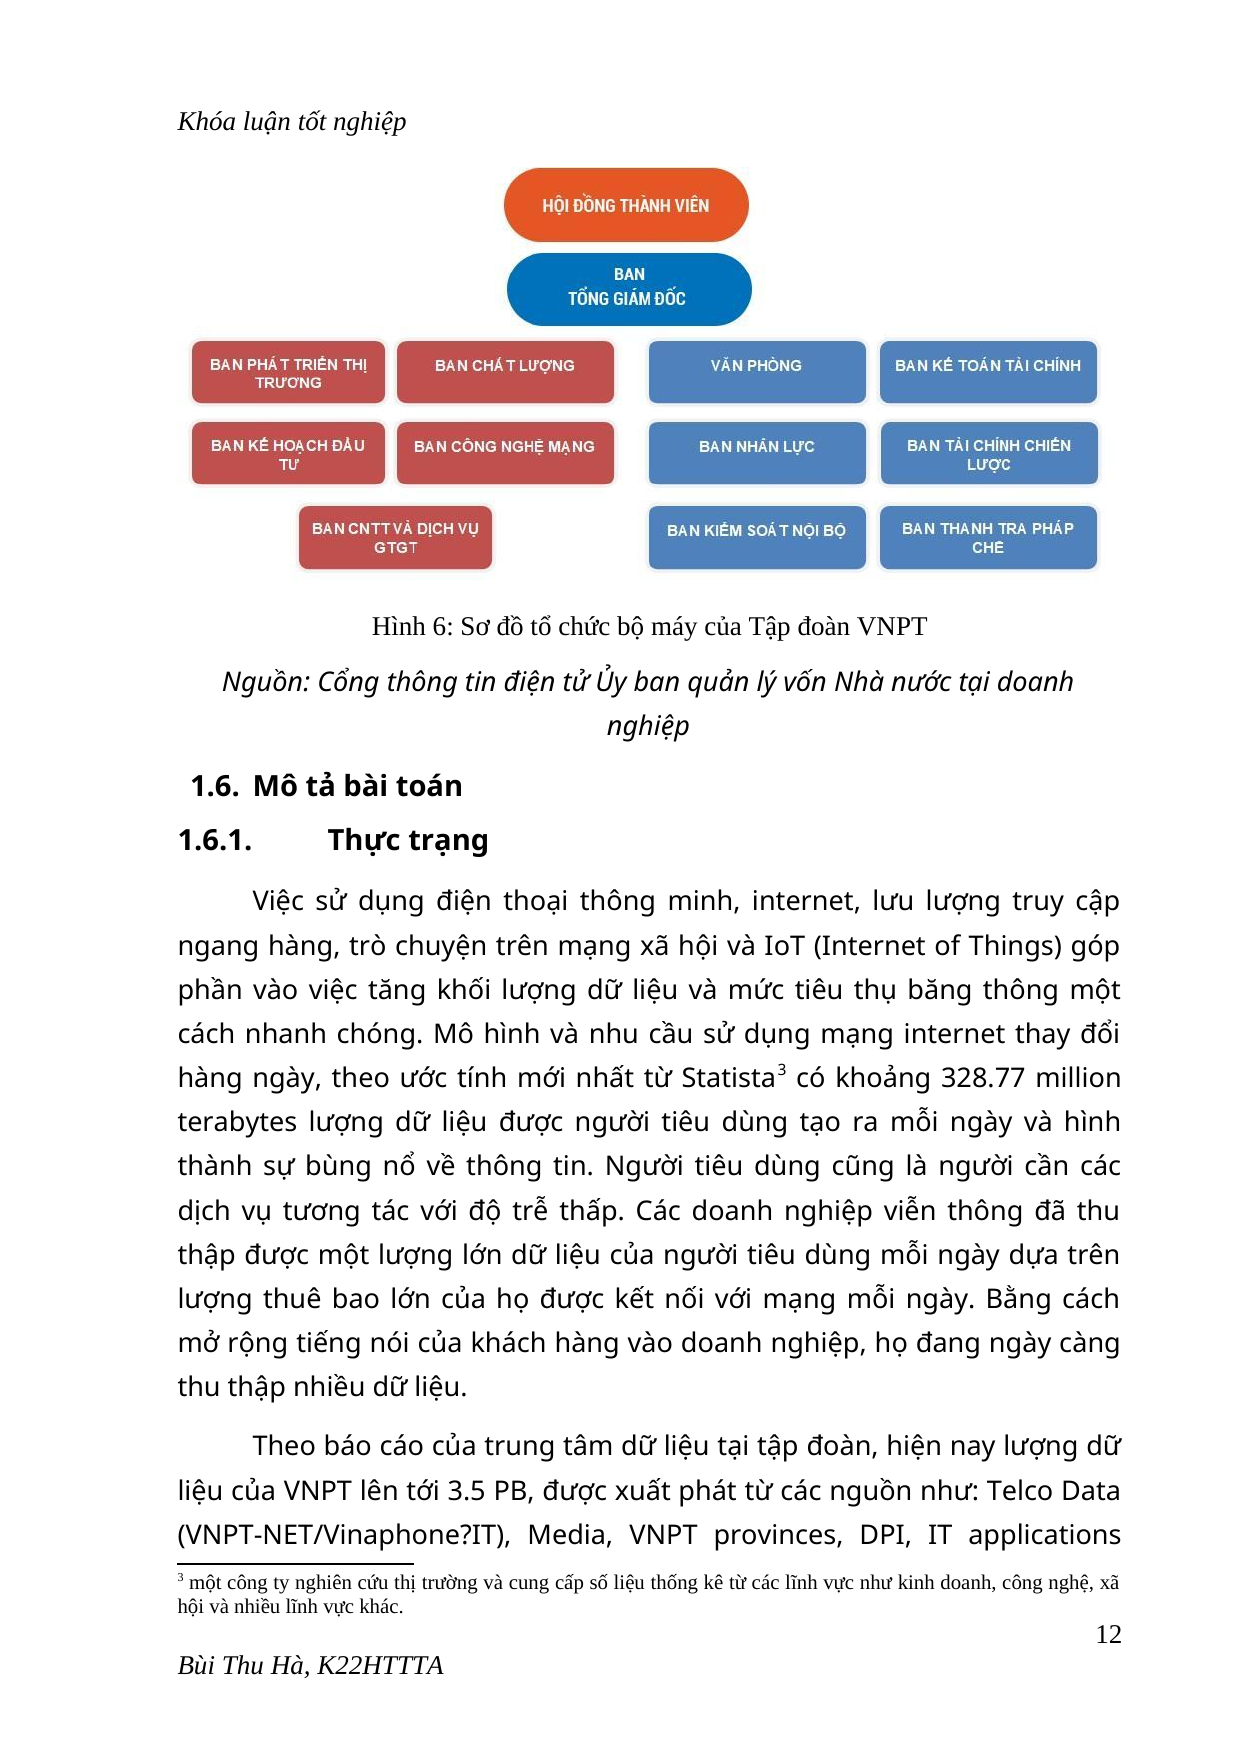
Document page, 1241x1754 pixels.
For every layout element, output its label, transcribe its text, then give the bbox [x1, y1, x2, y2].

text Thực trạng [215, 819, 1122, 859]
text Mô tả bài toán [215, 765, 1122, 805]
picture [177, 167, 1123, 589]
text Việc sử dụng điện thoại thông minh, internet, lưu lượng truy cập ngang hàng, trò chuyện trên mạng xã hội và IoT (Internet of Things) góp phần vào việc tăng khối lượng dữ liệu và mức tiêu thụ băng thông một cách nhanh chóng. Mô hình và nhu cầu sử dụng mạng internet thay đổi hàng ngày, theo ước tính mới nhất từ Statista có khoảng 328.77 million terabytes lượng dữ liệu được người tiêu dùng tạo ra mỗi ngày và hình thành sự bùng nổ về thông tin. Người tiêu dùng cũng là người cần các dịch vụ tương tác với độ trễ thấp. Các doanh nghiệp viễn thông đã thu thập được một lượng lớn dữ liệu của người tiêu dùng mỗi ngày dựa trên lượng thuê bao lớn của họ được kết nối với mạng mỗi ngày. Bằng cách mở rộng tiếng nói của khách hàng vào doanh nghiệp, họ đang ngày càng thu thập nhiều dữ liệu. [177, 882, 1122, 1404]
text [177, 1427, 1122, 1552]
text Nguồn: Cổng thông tin điện tử Ủy ban quản lý vốn Nhà nước tại doanh nghiệp [177, 662, 1122, 743]
text Hình 6: Sơ đồ tổ chức bộ máy của Tập đoàn VNPT [177, 610, 1122, 641]
